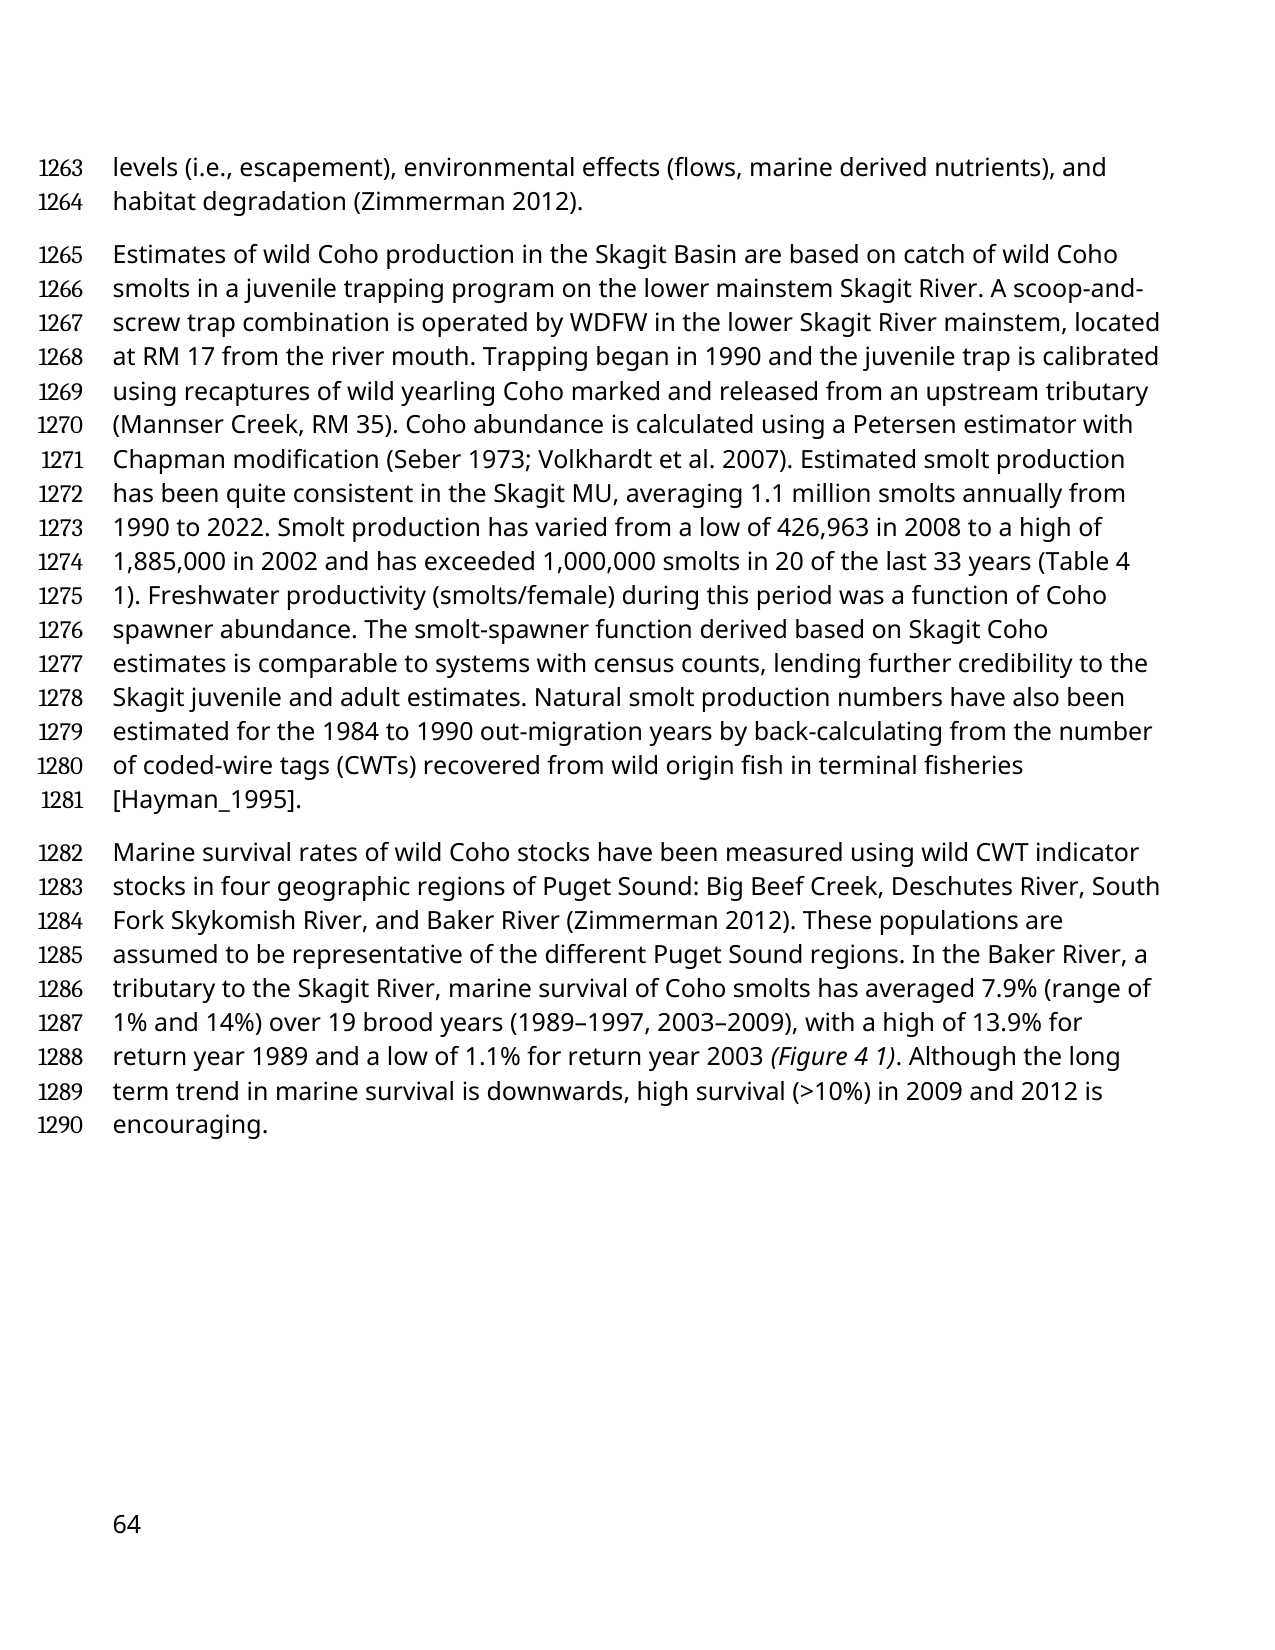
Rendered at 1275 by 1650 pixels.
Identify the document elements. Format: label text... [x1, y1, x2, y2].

text Marine survival rates of wild Coho stocks have been measured using wild CWT indicator stocks in four geographic regions of Puget Sound: Big Beef Creek, Deschutes River, South Fork Skykomish River, and Baker River (Zimmerman 2012). These populations are assumed to be representative of the different Puget Sound regions. In the Baker River, a tributary to the Skagit River, marine survival of Coho smolts has averaged 7.9% (range of 1% and 14%) over 19 brood years (1989–1997, 2003–2009), with a high of 13.9% for return year 1989 and a low of 1.1% for return year 2003 (Figure 4 1). Although the long term trend in marine survival is downwards, high survival (>10%) in 2009 and 2012 is encouraging. [112, 835, 1162, 1141]
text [112, 150, 1162, 218]
text Estimates of wild Coho production in the Skagit Basin are based on catch of wild Coho smolts in a juvenile trapping program on the lower mainstem Skagit River. A scoop-and-screw trap combination is operated by WDFW in the lower Skagit River mainstem, located at RM 17 from the river mouth. Trapping began in 1990 and the juvenile trap is calibrated using recaptures of wild yearling Coho marked and released from an upstream tributary (Mannser Creek, RM 35). Coho abundance is calculated using a Petersen estimator with Chapman modification (Seber 1973; Volkhardt et al. 2007). Estimated smolt production has been quite consistent in the Skagit MU, averaging 1.1 million smolts annually from 1990 to 2022. Smolt production has varied from a low of 426,963 in 2008 to a high of 1,885,000 in 2002 and has exceeded 1,000,000 smolts in 20 of the last 33 years (Table 4 1). Freshwater productivity (smolts/female) during this period was a function of Coho spawner abundance. The smolt-spawner function derived based on Skagit Coho estimates is comparable to systems with census counts, lending further credibility to the Skagit juvenile and adult estimates. Natural smolt production numbers have also been estimated for the 1984 to 1990 out-migration years by back-calculating from the number of coded-wire tags (CWTs) recovered from wild origin fish in terminal fisheries [Hayman_1995]. [112, 237, 1162, 816]
